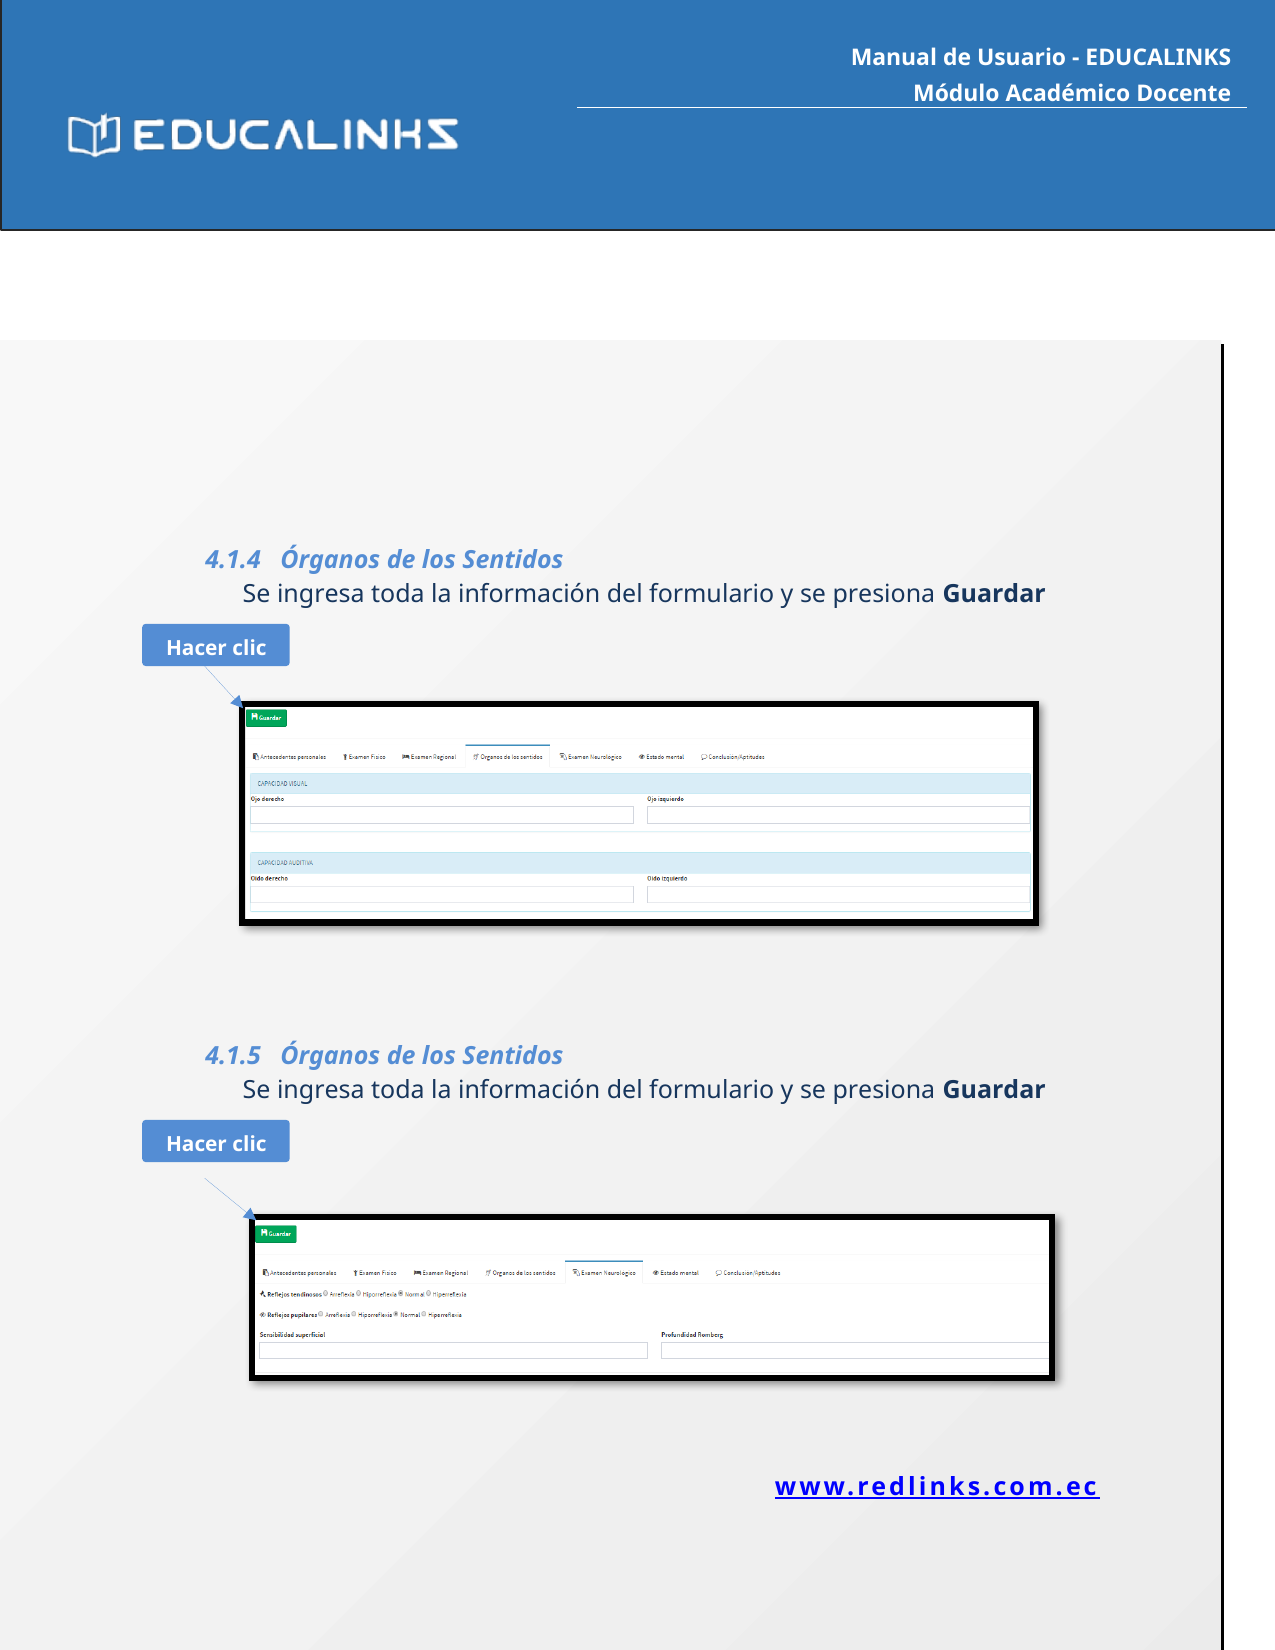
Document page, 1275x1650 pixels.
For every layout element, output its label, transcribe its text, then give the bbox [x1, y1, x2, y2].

list Se ingresa toda la información del formulario y se presiona Guardar [242, 575, 1172, 609]
picture [245, 707, 1033, 919]
picture [255, 1220, 1049, 1375]
subtitle Órganos de los Sentidos [205, 541, 1172, 575]
list Se ingresa toda la información del formulario y se presiona Guardar [242, 1071, 1172, 1105]
subtitle Órganos de los Sentidos [205, 1037, 1172, 1071]
